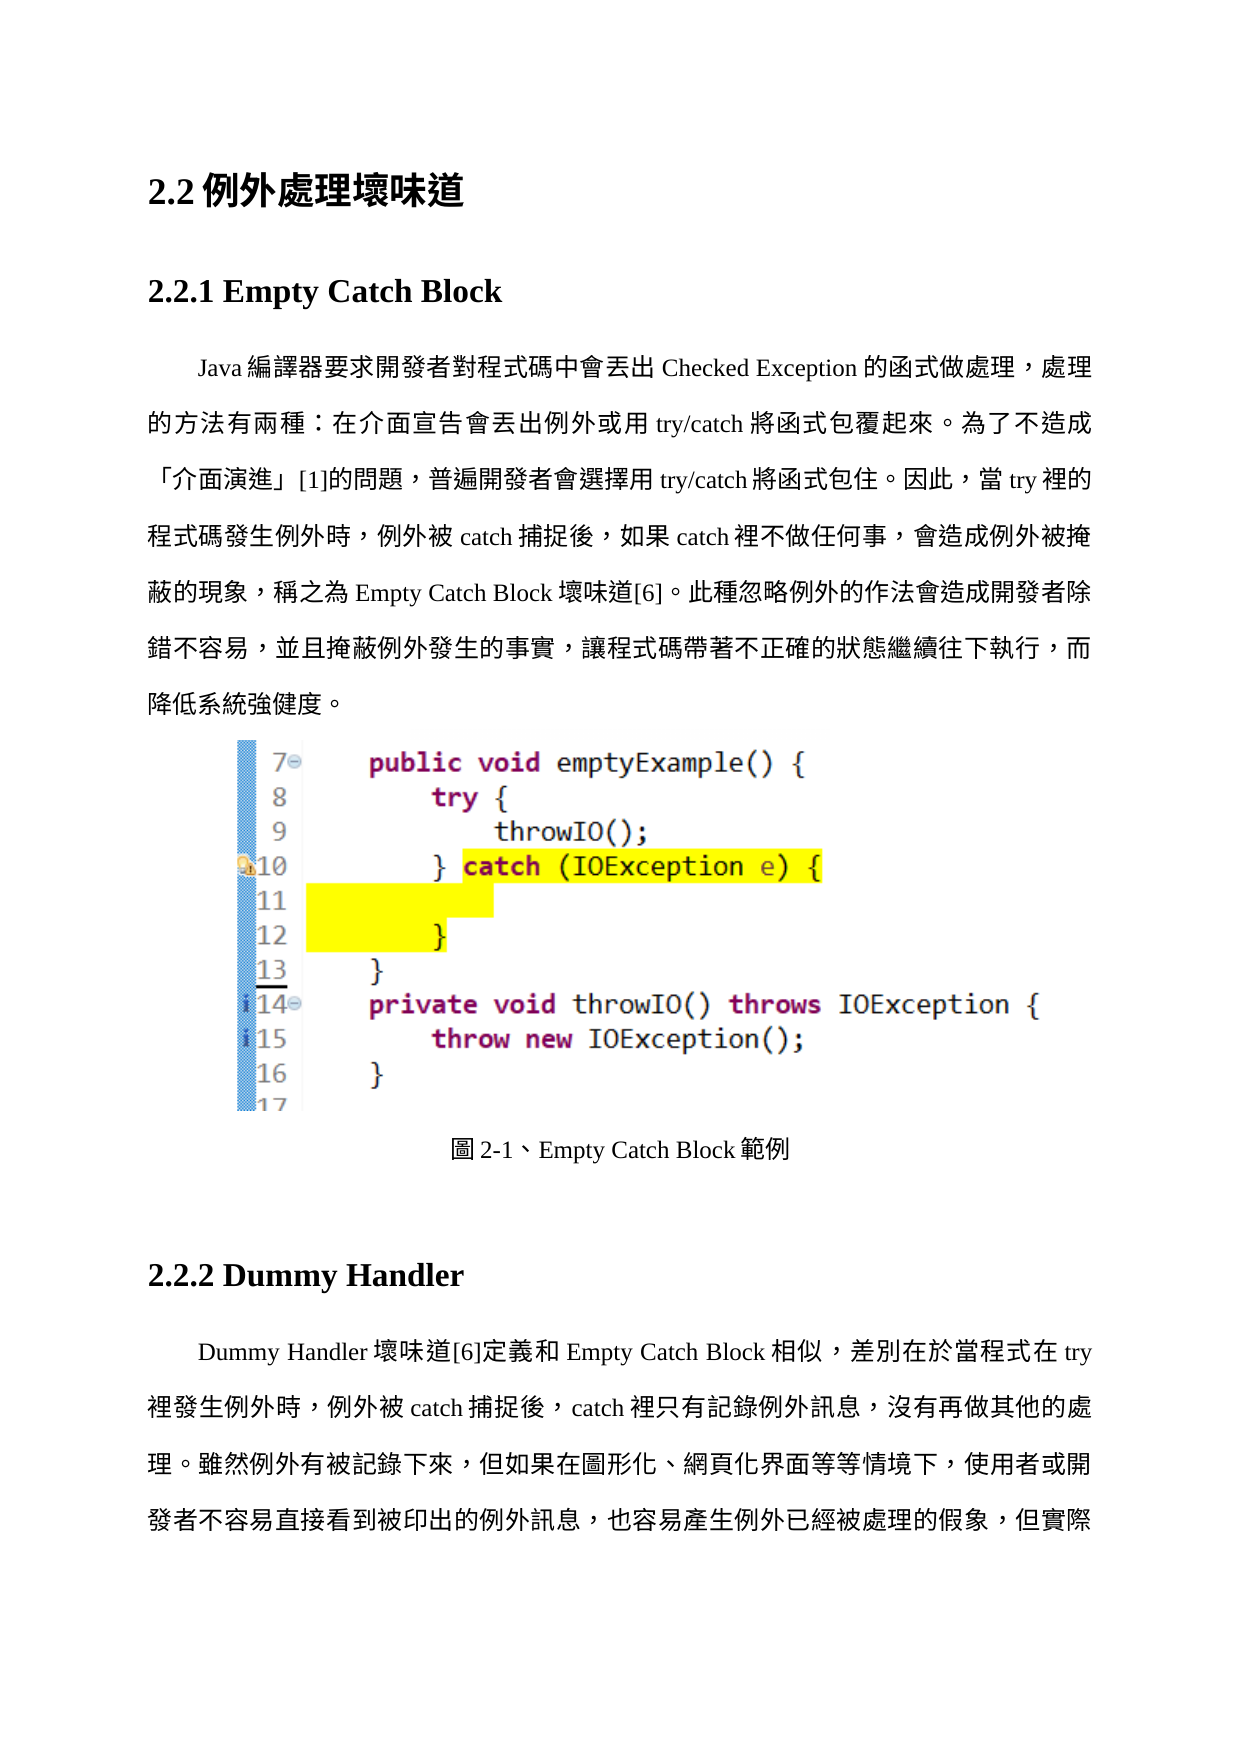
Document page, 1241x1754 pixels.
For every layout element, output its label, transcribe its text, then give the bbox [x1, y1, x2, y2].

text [148, 1331, 1092, 1537]
subtitle 2.2.2 Dummy Handler [148, 1237, 1092, 1312]
text Java編譯器要求開發者對程式碼中會丟出Checked Exception的函式做處理，處理的方法有兩種：在介面宣告會丟出例外或用try/catch將函式包覆起來。為了不造成「介面演進」[1]的問題，普遍開發者會選擇用try/catch將函式包住。因此，當try裡的程式碼發生例外時，例外被catch捕捉後，如果catch裡不做任何事，會造成例外被掩蔽的現象，稱之為Empty Catch Block壞味道[6]。此種忽略例外的作法會造成開發者除錯不容易，並且掩蔽例外發生的事實，讓程式碼帶著不正確的狀態繼續往下執行，而降低系統強健度。 [148, 347, 1092, 722]
subtitle 2.2.1 Empty Catch Block [148, 253, 1092, 328]
picture [236, 740, 1054, 1111]
subtitle 2.2例外處理壞味道 [148, 151, 1092, 226]
text 圖2-1、Empty Catch Block範例 [148, 1129, 1092, 1167]
